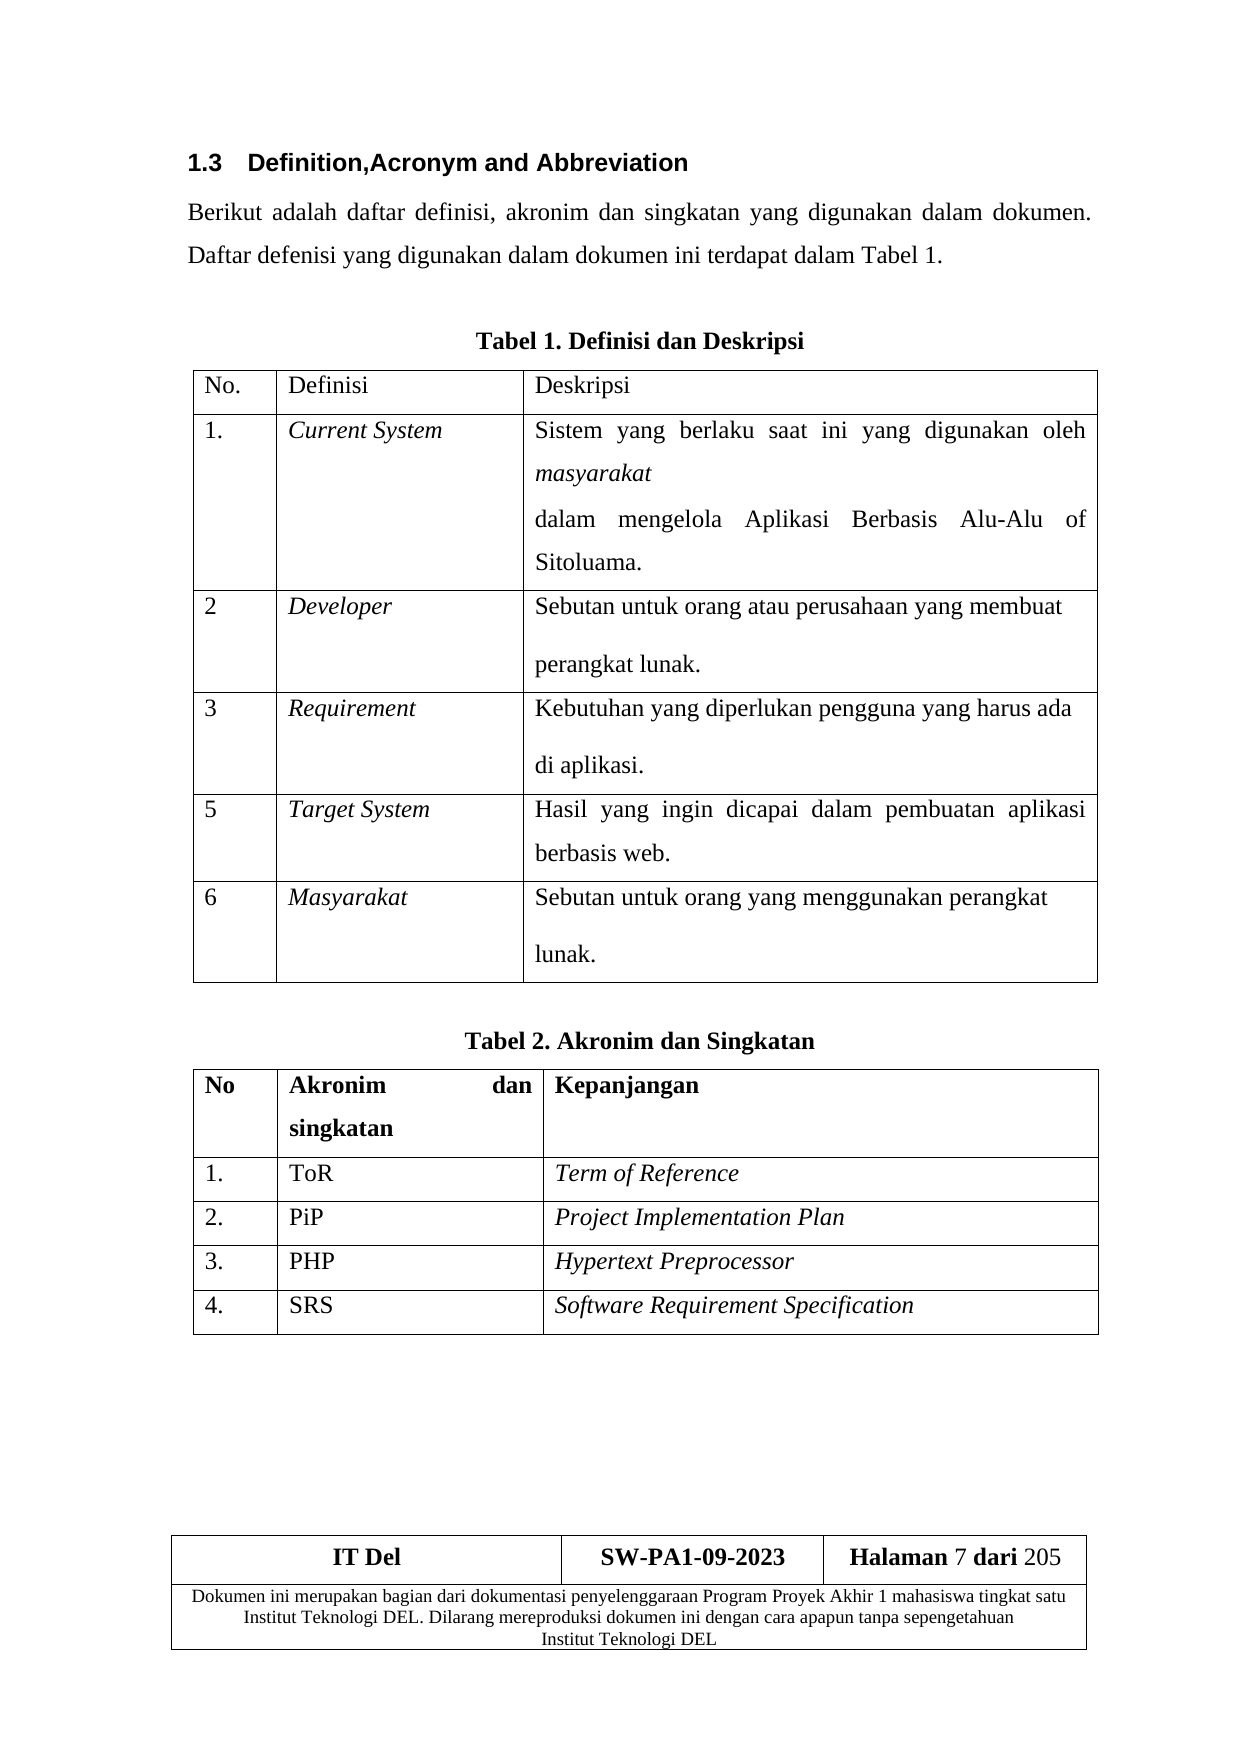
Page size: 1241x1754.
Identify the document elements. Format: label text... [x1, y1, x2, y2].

table_cell 1. [194, 1158, 277, 1201]
table_cell Sebutan untuk orang yang menggunakan perangkat lunak. [524, 882, 1097, 982]
table_header Deskripsi [524, 371, 1097, 414]
table_cell 4. [194, 1291, 277, 1333]
table_cell 3. [194, 1246, 277, 1289]
table_cell 1. [194, 415, 276, 590]
subtitle Definition,Acronym and Abbreviation [187, 148, 1092, 176]
table_header Akronim dan singkatan [278, 1070, 543, 1157]
table_cell Sistem yang berlaku saat ini yang digunakan oleh masyarakat dalam mengelola Aplikasi Berbasis Alu-Alu of Sitoluama. [524, 415, 1097, 590]
table_cell Kebutuhan yang diperlukan pengguna yang harus ada di aplikasi. [524, 693, 1097, 793]
table_cell Hasil yang ingin dicapai dalam pembuatan aplikasi berbasis web. [524, 795, 1097, 881]
table_cell Project Implementation Plan [544, 1202, 1098, 1245]
table_cell 5 [194, 795, 276, 881]
table_cell 2 [194, 591, 276, 692]
table_cell Target System [277, 795, 523, 881]
text Tabel 1. Definisi dan Deskripsi [187, 326, 1092, 355]
table_cell SRS [278, 1291, 543, 1333]
table_cell ToR [278, 1158, 543, 1201]
table_cell Masyarakat [277, 882, 523, 982]
table_cell Sebutan untuk orang atau perusahaan yang membuat perangkat lunak. [524, 591, 1097, 692]
table_cell Hypertext Preprocessor [544, 1246, 1098, 1289]
text Berikut adalah daftar definisi, akronim dan singkatan yang digunakan dalam dokumen. Daftar defenisi yang digunakan dalam dokumen ini terdapat dalam Tabel 1. [187, 197, 1092, 269]
table_cell Software Requirement Specification [544, 1291, 1098, 1333]
table_cell 2. [194, 1202, 277, 1245]
table_cell Term of Reference [544, 1158, 1098, 1201]
table_header No. [194, 371, 276, 414]
table_header Kepanjangan [544, 1070, 1098, 1157]
table_cell Current System [277, 415, 523, 590]
table_header Definisi [277, 371, 523, 414]
table_cell 3 [194, 693, 276, 793]
text Tabel 2. Akronim dan Singkatan [187, 1026, 1092, 1055]
table_cell Requirement [277, 693, 523, 793]
table_cell PHP [278, 1246, 543, 1289]
table_cell Developer [277, 591, 523, 692]
table_cell PiP [278, 1202, 543, 1245]
table_cell 6 [194, 882, 276, 982]
table_header No [194, 1070, 277, 1157]
